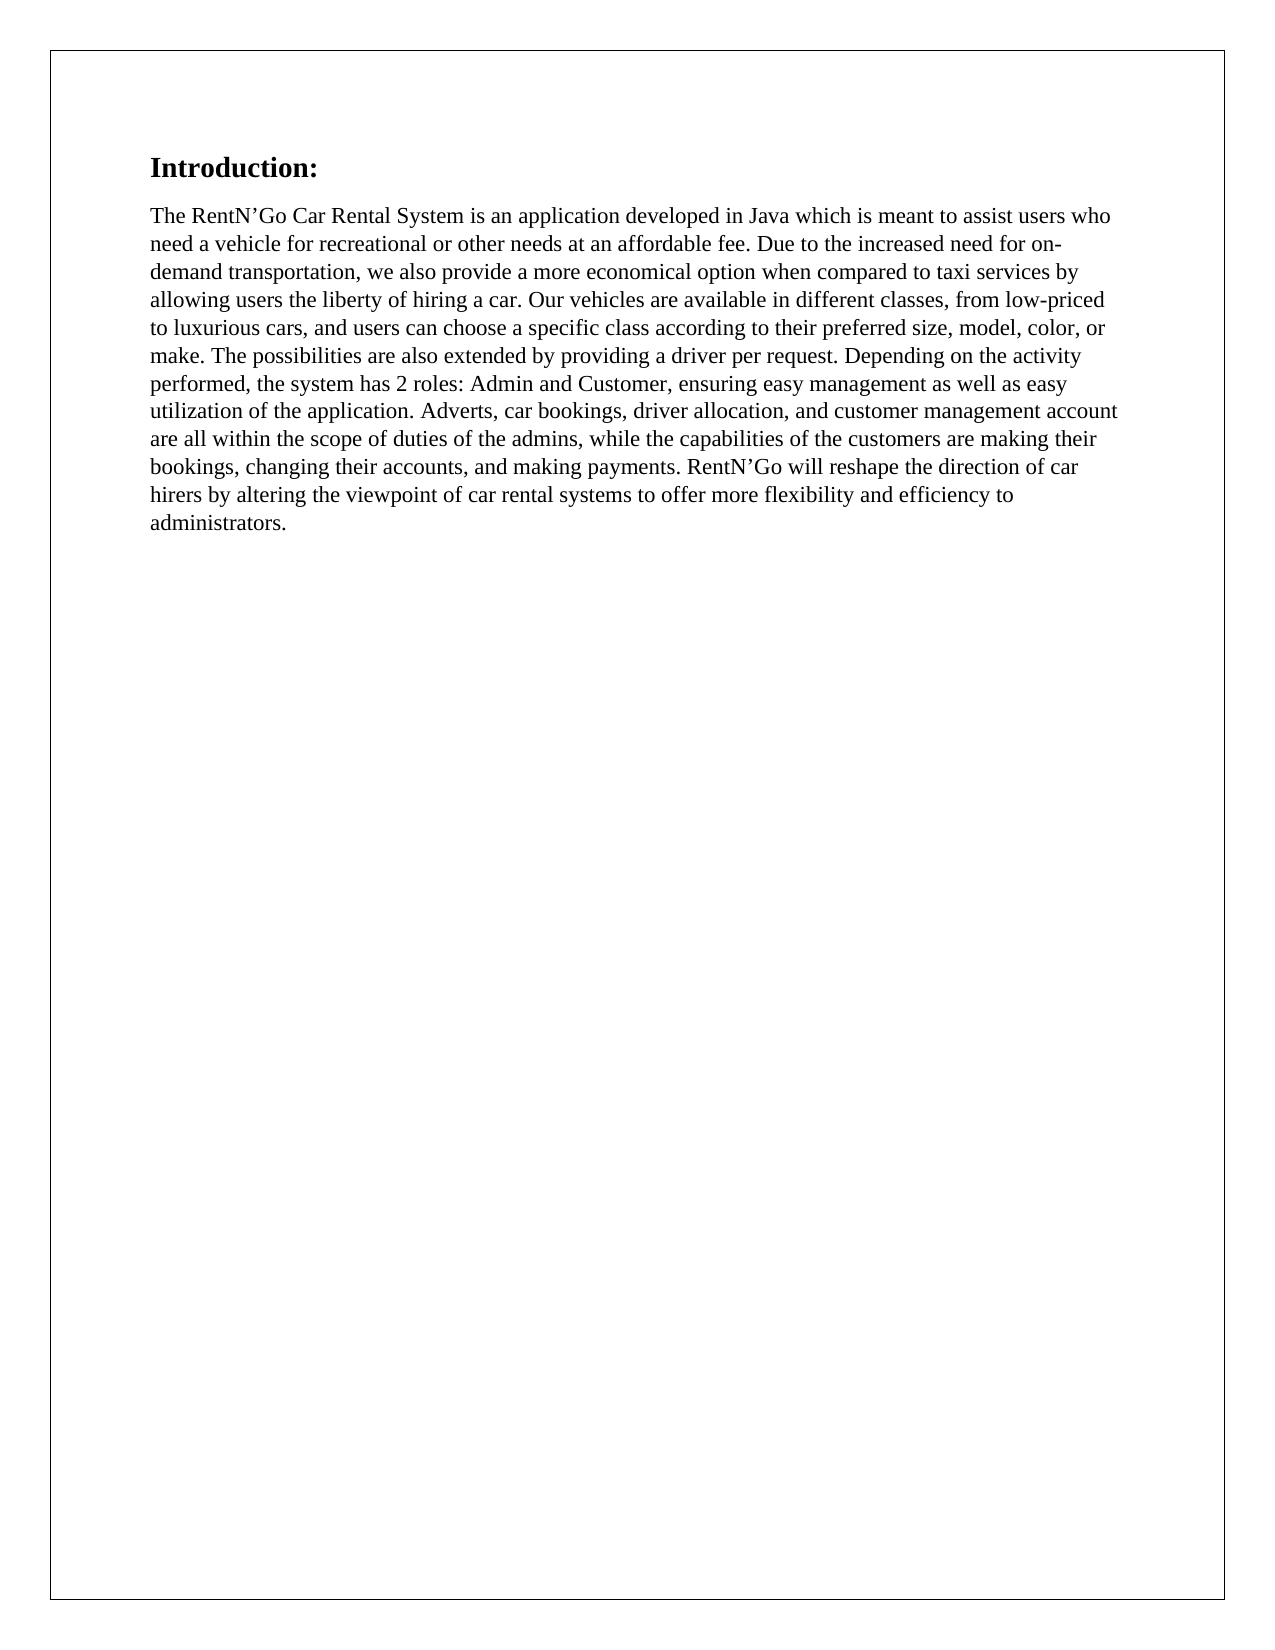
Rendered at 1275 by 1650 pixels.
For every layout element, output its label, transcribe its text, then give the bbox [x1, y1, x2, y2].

text The RentN’Go Car Rental System is an application developed in Java which is meant to assist users who need a vehicle for recreational or other needs at an affordable fee. Due to the increased need for on-demand transportation, we also provide a more economical option when compared to taxi services by allowing users the liberty of hiring a car. Our vehicles are available in different classes, from low-priced to luxurious cars, and users can choose a specific class according to their preferred size, model, color, or make. The possibilities are also extended by providing a driver per request. Depending on the activity performed, the system has 2 roles: Admin and Customer, ensuring easy management as well as easy utilization of the application. Adverts, car bookings, driver allocation, and customer management account are all within the scope of duties of the admins, while the capabilities of the customers are making their bookings, changing their accounts, and making payments. RentN’Go will reshape the direction of car hirers by altering the viewpoint of car rental systems to offer more flexibility and efficiency to administrators. [150, 202, 1125, 536]
text Introduction: [150, 150, 1125, 183]
